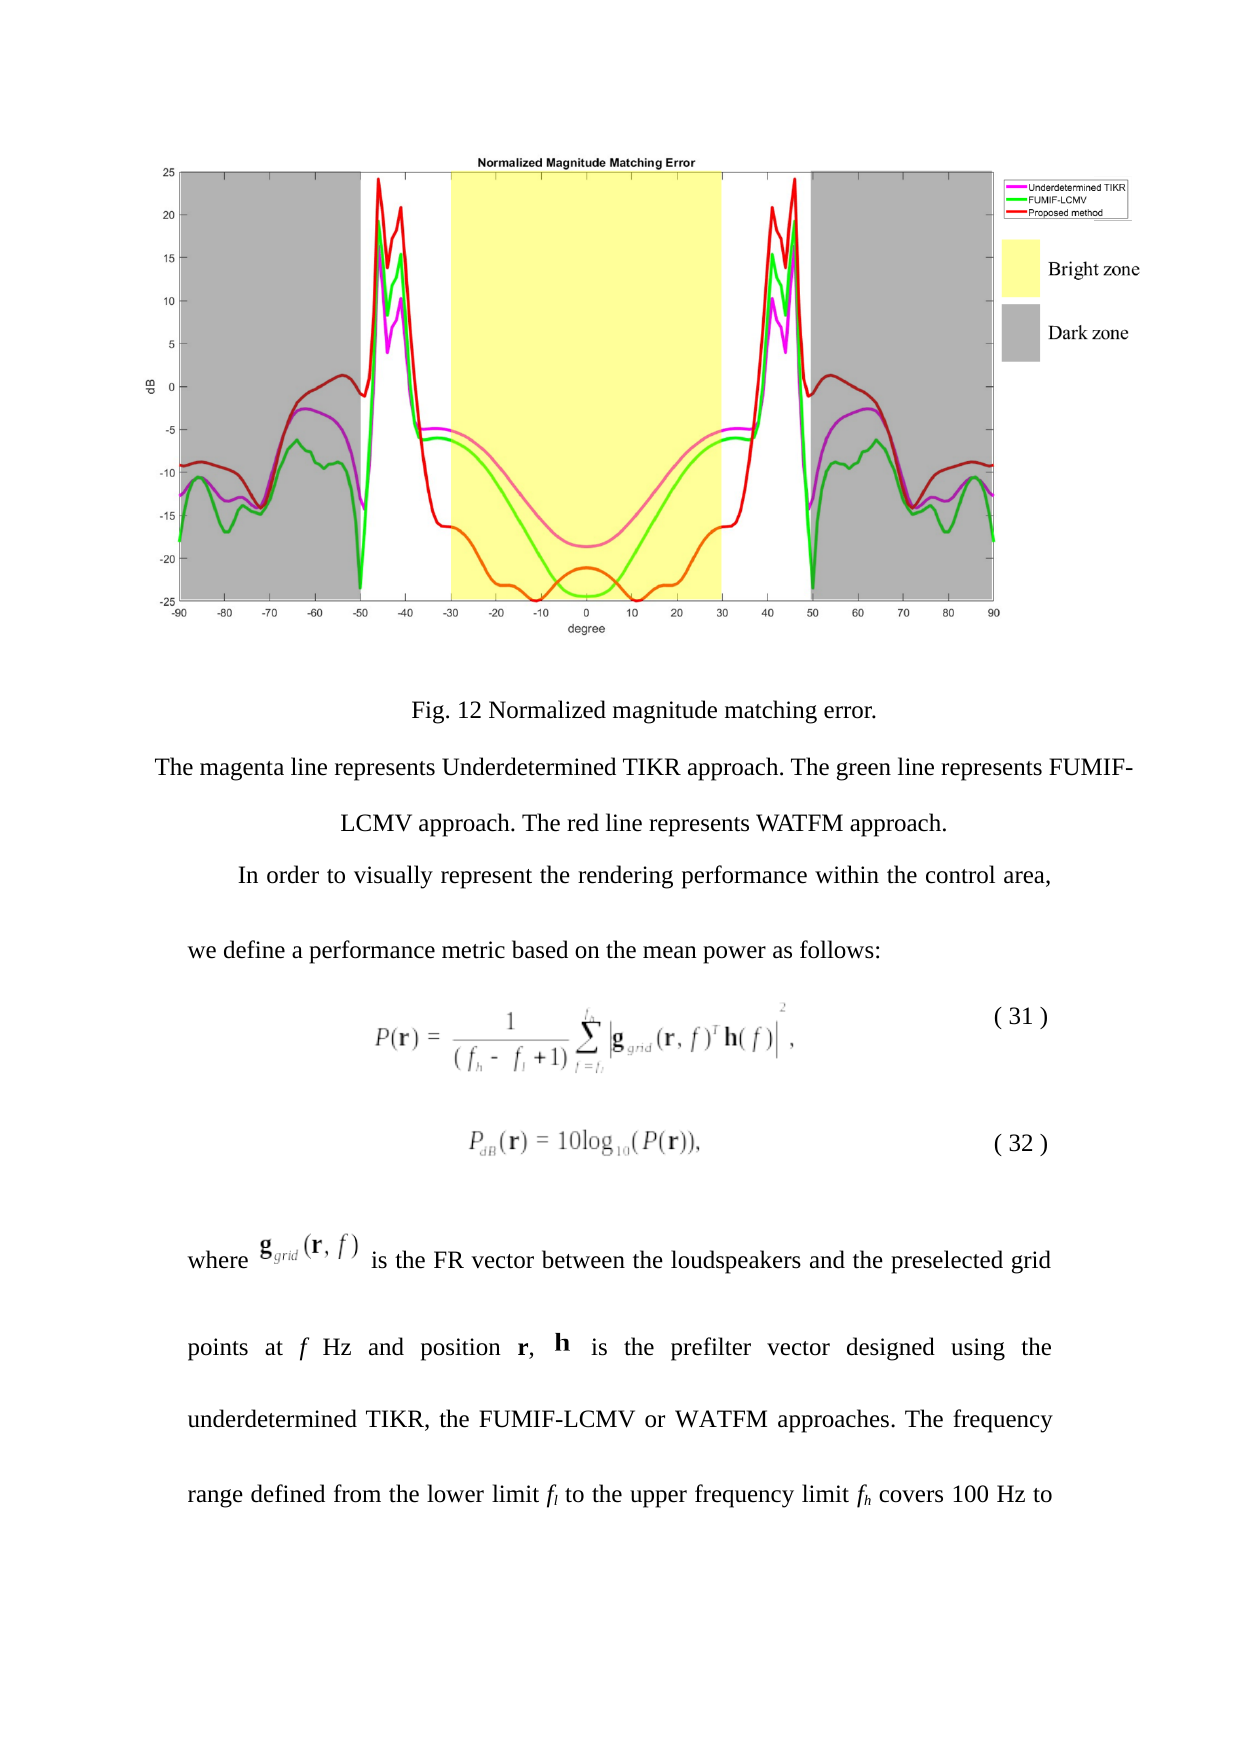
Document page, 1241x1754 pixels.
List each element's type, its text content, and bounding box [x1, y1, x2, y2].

table_cell [126, 152, 1162, 691]
table_cell [187, 1123, 982, 1213]
table_header ( 31 ) [983, 997, 1075, 1123]
table_cell Fig. 12 Normalized magnitude matching error. The magenta line represents Underdetermined TIKR approach. The green line represents FUMIF-LCMV approach. The red line represents WATFM approach. [126, 691, 1162, 855]
text In order to visually represent the rendering performance within the control area, we define a performance metric based on the mean power as follows: [187, 855, 1053, 968]
table_header [187, 997, 982, 1123]
picture [136, 151, 1152, 640]
table_cell ( 32 ) [983, 1123, 1075, 1213]
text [187, 1213, 1053, 1513]
